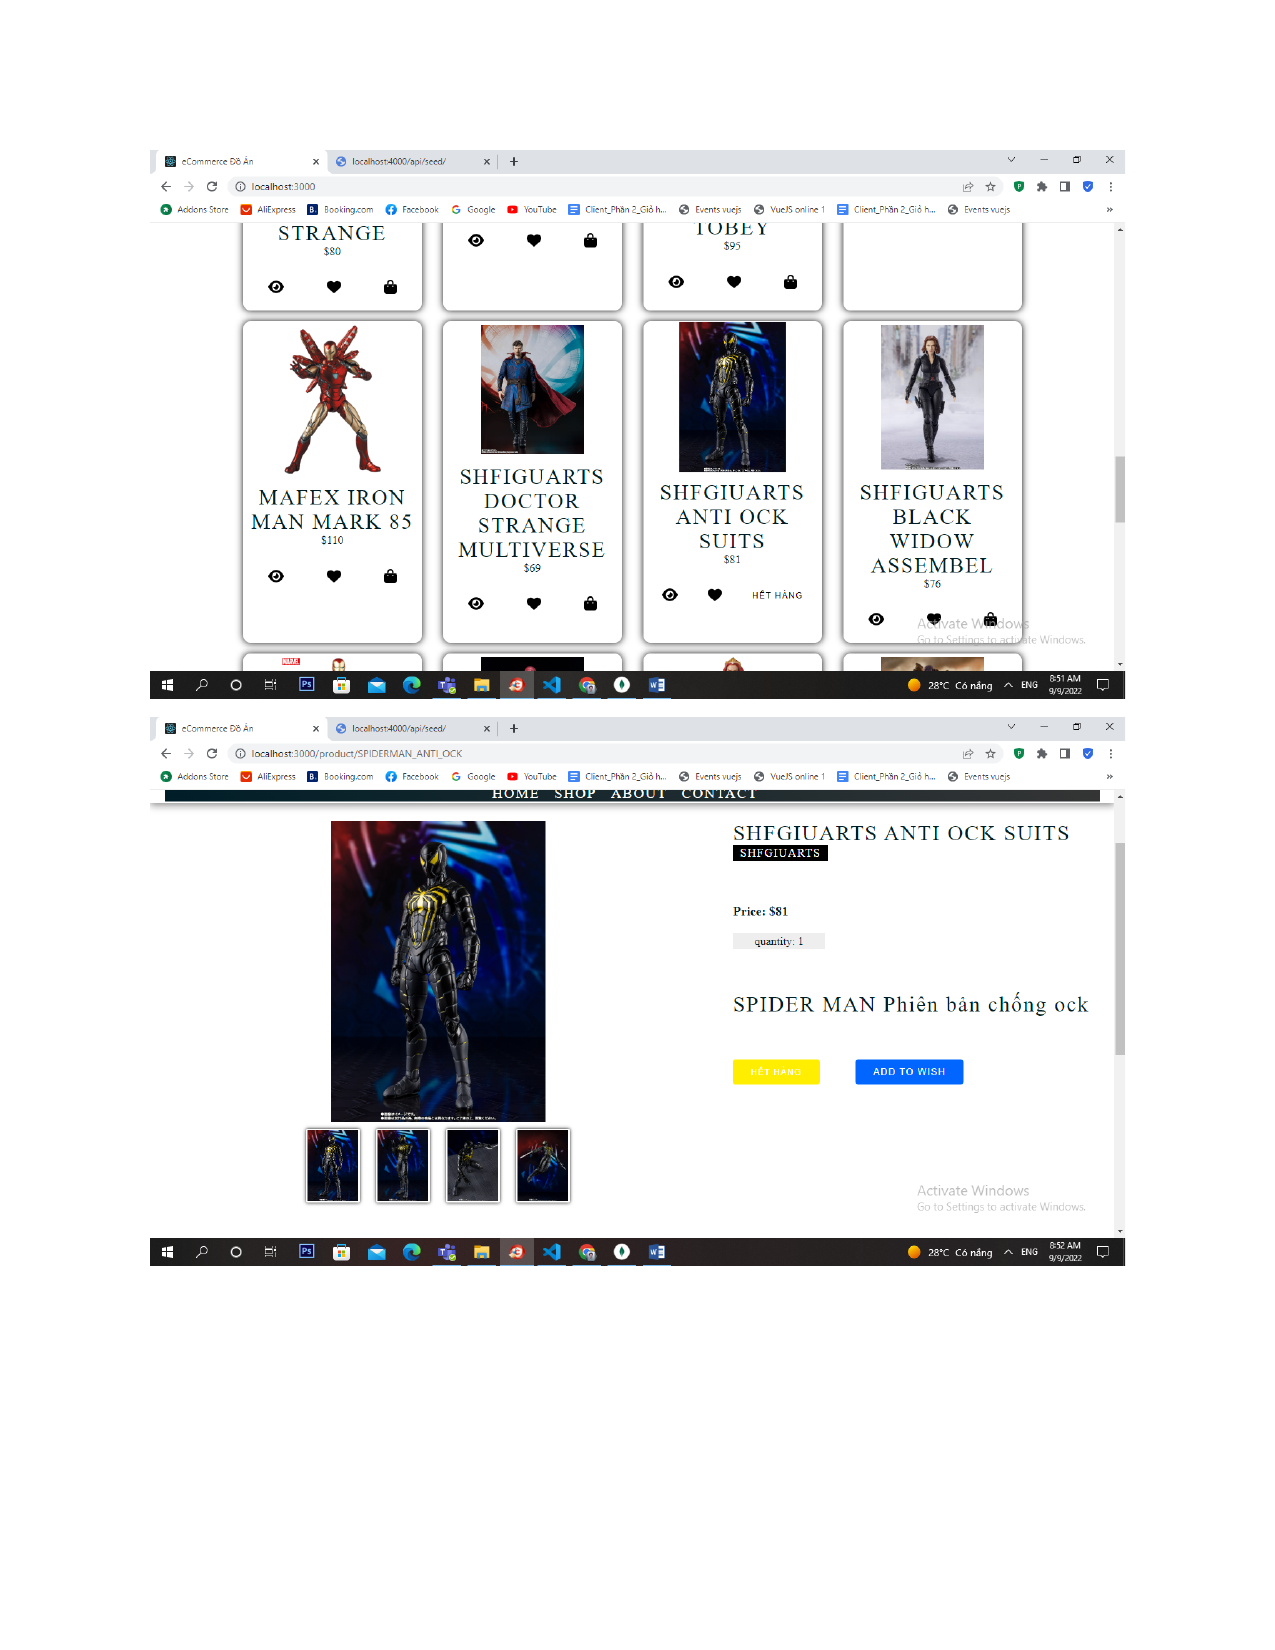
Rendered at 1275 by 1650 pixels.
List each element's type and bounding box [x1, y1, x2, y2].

picture [150, 717, 1125, 1266]
picture [150, 150, 1125, 699]
